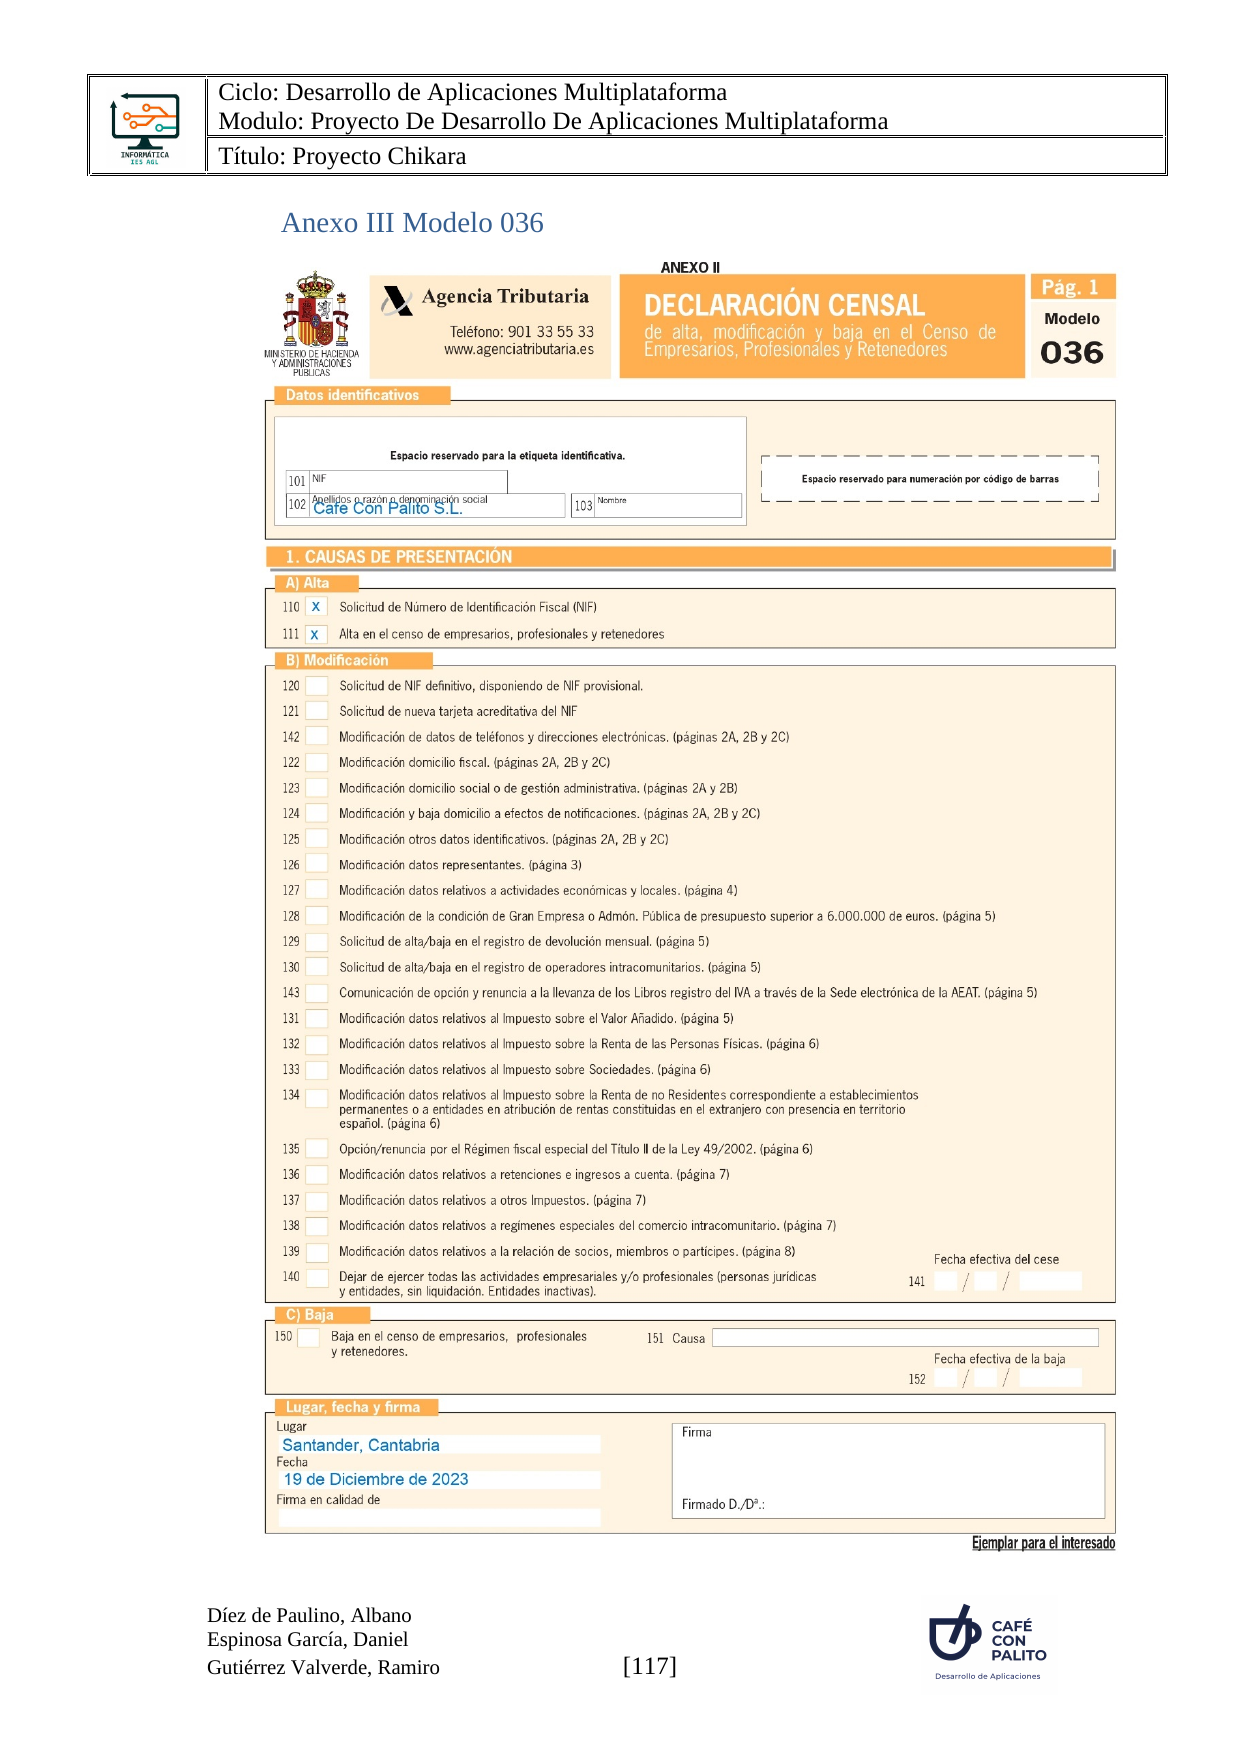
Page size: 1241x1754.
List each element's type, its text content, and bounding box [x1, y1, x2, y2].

picture [206, 245, 1146, 1574]
picture [106, 87, 186, 168]
subtitle Anexo III Modelo 036 [207, 205, 1063, 238]
picture [921, 1595, 1058, 1695]
